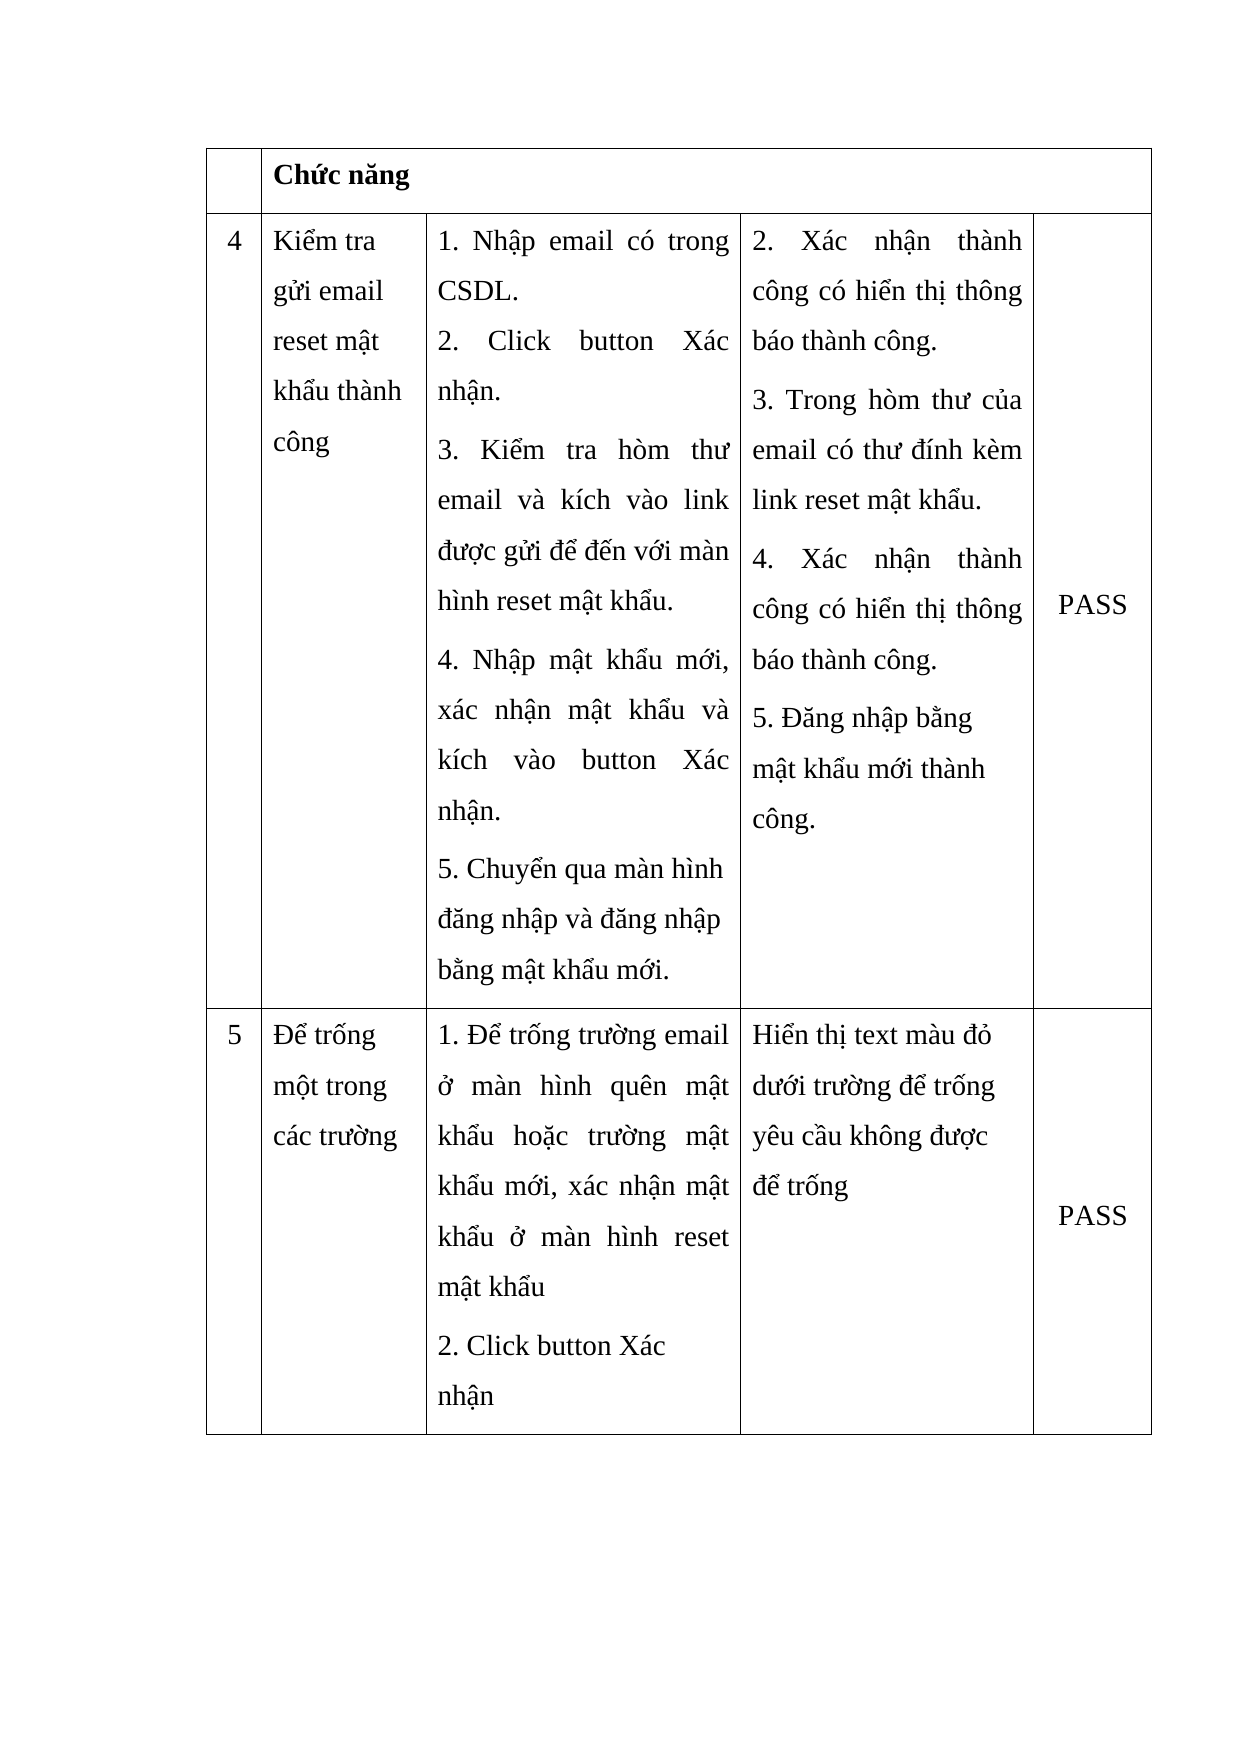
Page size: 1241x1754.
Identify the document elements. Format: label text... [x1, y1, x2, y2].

table_cell 2. Xác nhận thành công có hiển thị thông báo thành công. 3. Trong hòm thư của email có thư đính kèm link reset mật khẩu. 4. Xác nhận thành công có hiển thị thông báo thành công. 5. Đăng nhập bằng mật khẩu mới thành công. [741, 214, 1033, 1008]
table_cell Kiểm tra gửi email reset mật khẩu thành công [262, 214, 426, 1008]
table_cell Để trống một trong các trường [262, 1009, 426, 1434]
table_cell 1. Nhập email có trong CSDL. 2. Click button Xác nhận. 3. Kiểm tra hòm thư email và kích vào link được gửi để đến với màn hình reset mật khẩu. 4. Nhập mật khẩu mới, xác nhận mật khẩu và kích vào button Xác nhận. 5. Chuyển qua màn hình đăng nhập và đăng nhập bằng mật khẩu mới. [427, 214, 740, 1008]
table_cell 5 [207, 1009, 261, 1434]
table_cell [207, 149, 261, 213]
table_cell PASS [1034, 214, 1151, 1008]
table_cell Chức năng [262, 149, 1151, 213]
table_cell 4 [207, 214, 261, 1008]
table_cell 1. Để trống trường email ở màn hình quên mật khẩu hoặc trường mật khẩu mới, xác nhận mật khẩu ở màn hình reset mật khẩu 2. Click button Xác nhận [427, 1009, 740, 1434]
table_cell PASS [1034, 1009, 1151, 1434]
table_cell Hiển thị text màu đỏ dưới trường để trống yêu cầu không được để trống [741, 1009, 1033, 1434]
